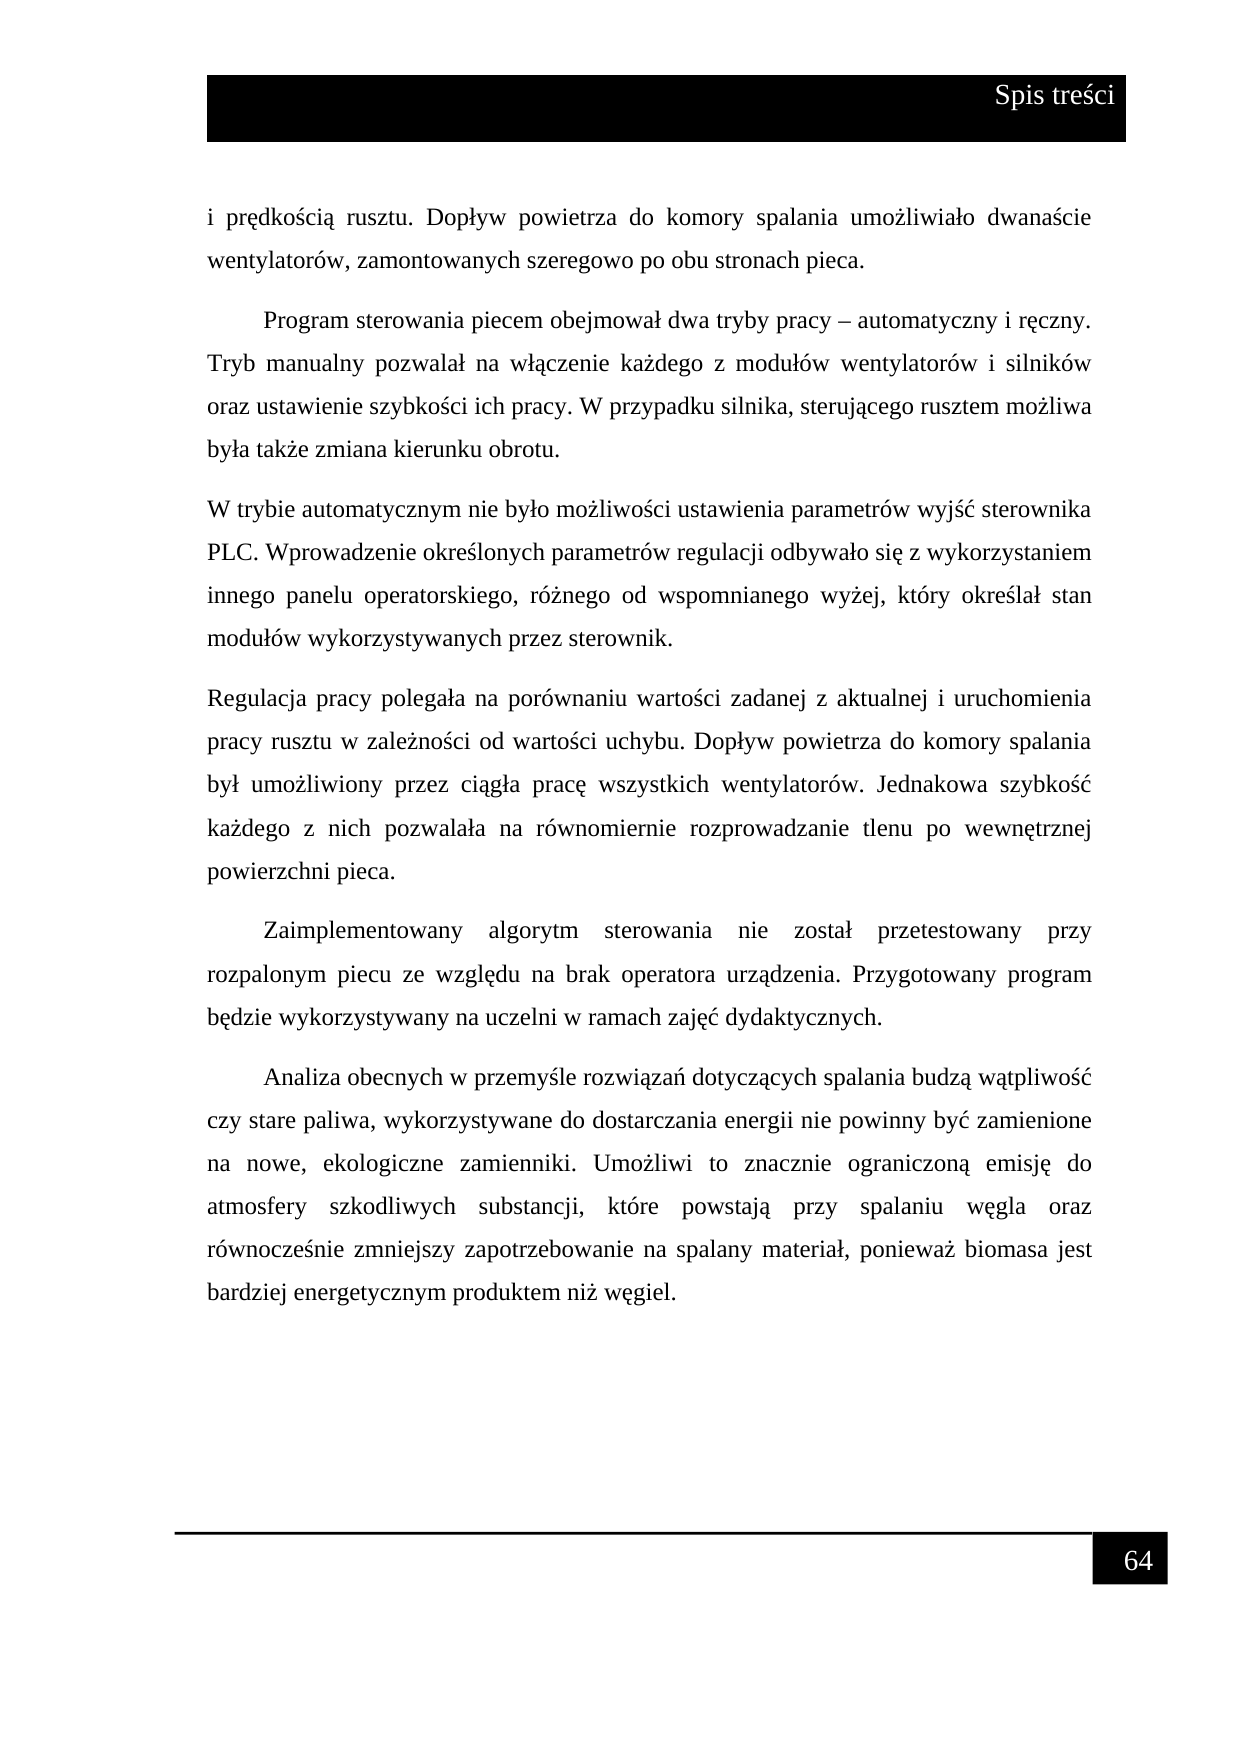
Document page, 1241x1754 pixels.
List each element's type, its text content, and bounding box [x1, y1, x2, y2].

text Analiza obecnych w przemyśle rozwiązań dotyczących spalania budzą wątpliwość czy stare paliwa, wykorzystywane do dostarczania energii nie powinny być zamienione na nowe, ekologiczne zamienniki. Umożliwi to znacznie ograniczoną emisję do atmosfery szkodliwych substancji, które powstają przy spalaniu węgla oraz równocześnie zmniejszy zapotrzebowanie na spalany materiał, ponieważ biomasa jest bardziej energetycznym produktem niż węgiel. [207, 1062, 1092, 1306]
text Program sterowania piecem obejmował dwa tryby pracy – automatyczny i ręczny. Tryb manualny pozwalał na włączenie każdego z modułów wentylatorów i silników oraz ustawienie szybkości ich pracy. W przypadku silnika, sterującego rusztem możliwa była także zmiana kierunku obrotu. [207, 305, 1092, 463]
text Zaimplementowany algorytm sterowania nie został przetestowany przy rozpalonym piecu ze względu na brak operatora urządzenia. Przygotowany program będzie wykorzystywany na uczelni w ramach zajęć dydaktycznych. [207, 916, 1092, 1031]
text Regulacja pracy polegała na porównaniu wartości zadanej z aktualnej i uruchomienia pracy rusztu w zależności od wartości uchybu. Dopływ powietrza do komory spalania był umożliwiony przez ciągła pracę wszystkich wentylatorów. Jednakowa szybkość każdego z nich pozwalała na równomiernie rozprowadzanie tlenu po wewnętrznej powierzchni pieca. [207, 683, 1092, 884]
text W trybie automatycznym nie było możliwości ustawienia parametrów wyjść sterownika PLC. Wprowadzenie określonych parametrów regulacji odbywało się z wykorzystaniem innego panelu operatorskiego, różnego od wspomnianego wyżej, który określał stan modułów wykorzystywanych przez sterownik. [207, 494, 1092, 652]
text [207, 202, 1092, 274]
